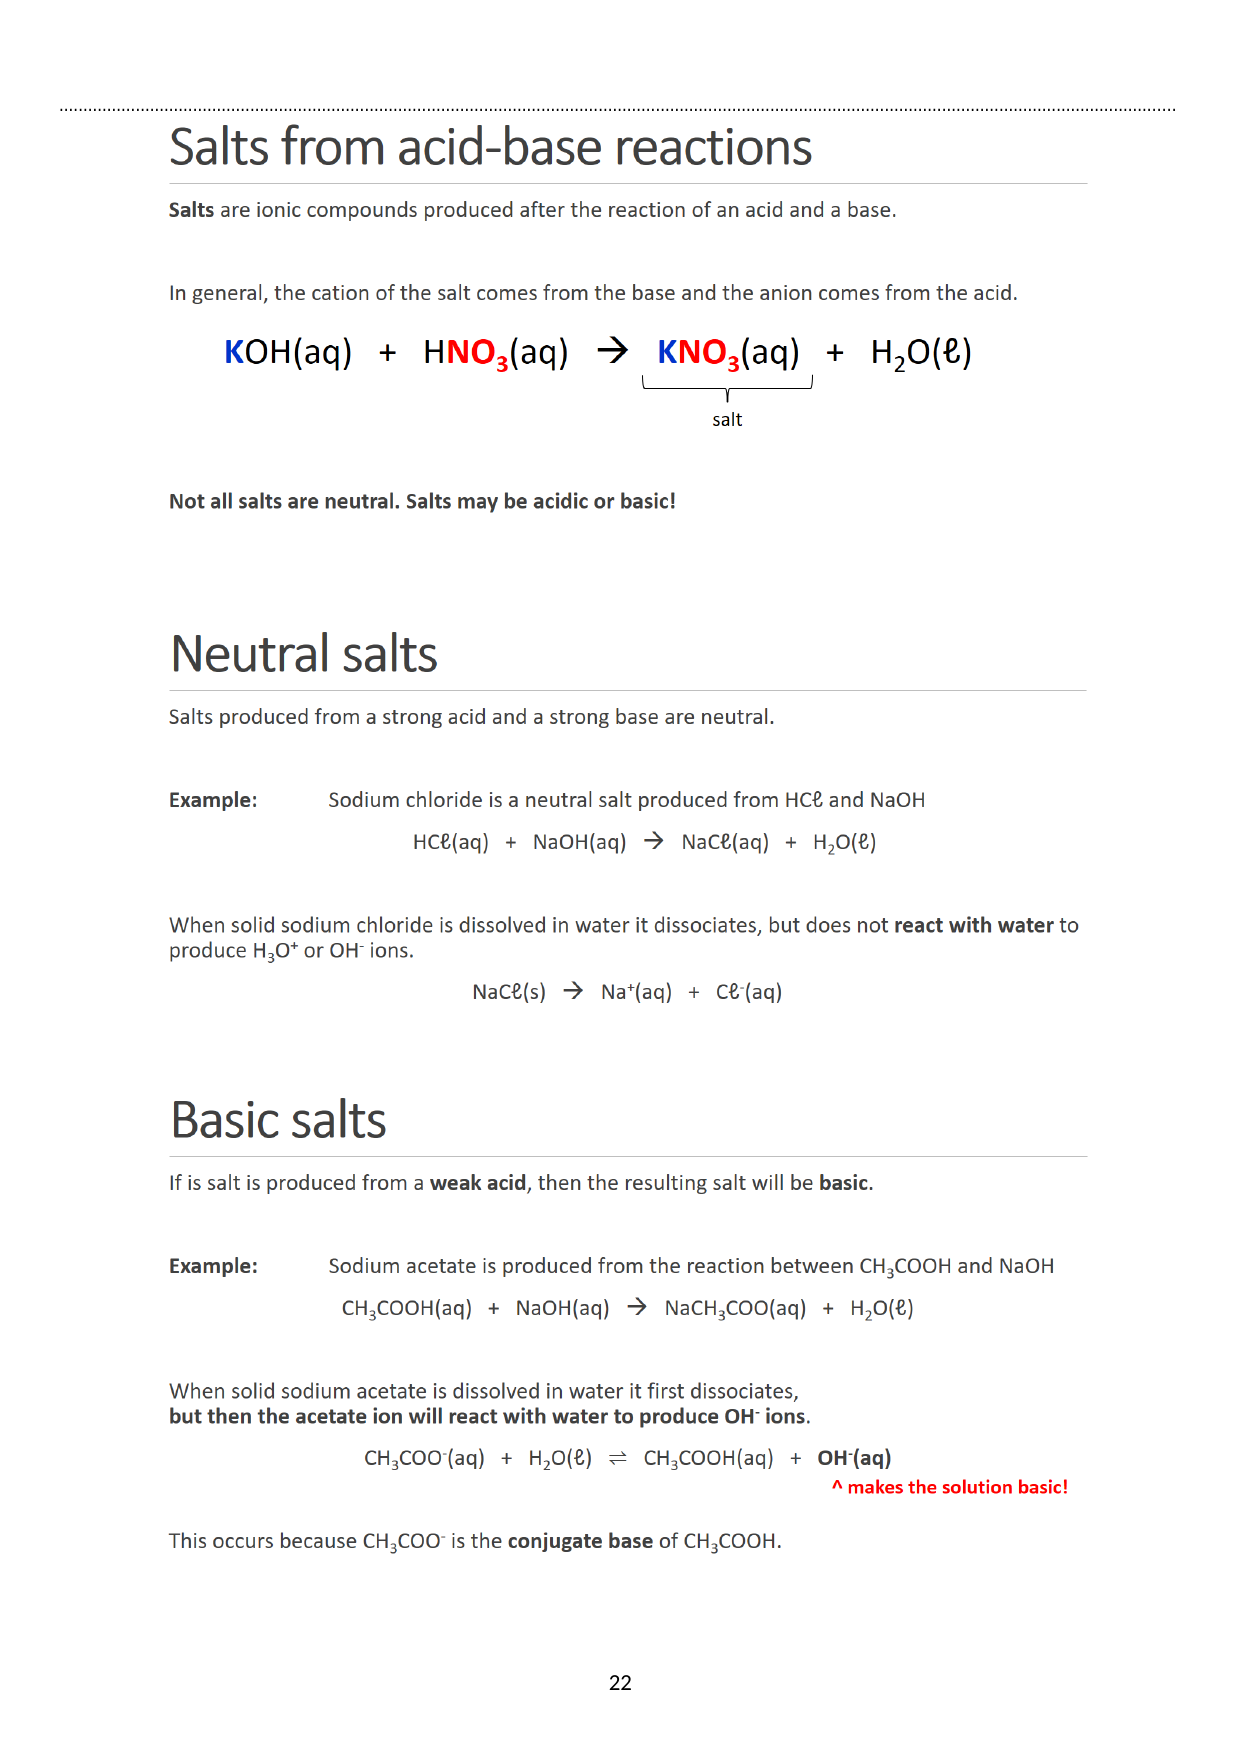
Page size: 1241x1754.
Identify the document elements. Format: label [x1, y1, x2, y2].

picture [59, 1085, 1182, 1567]
picture [59, 622, 1181, 1014]
picture [59, 116, 1182, 528]
